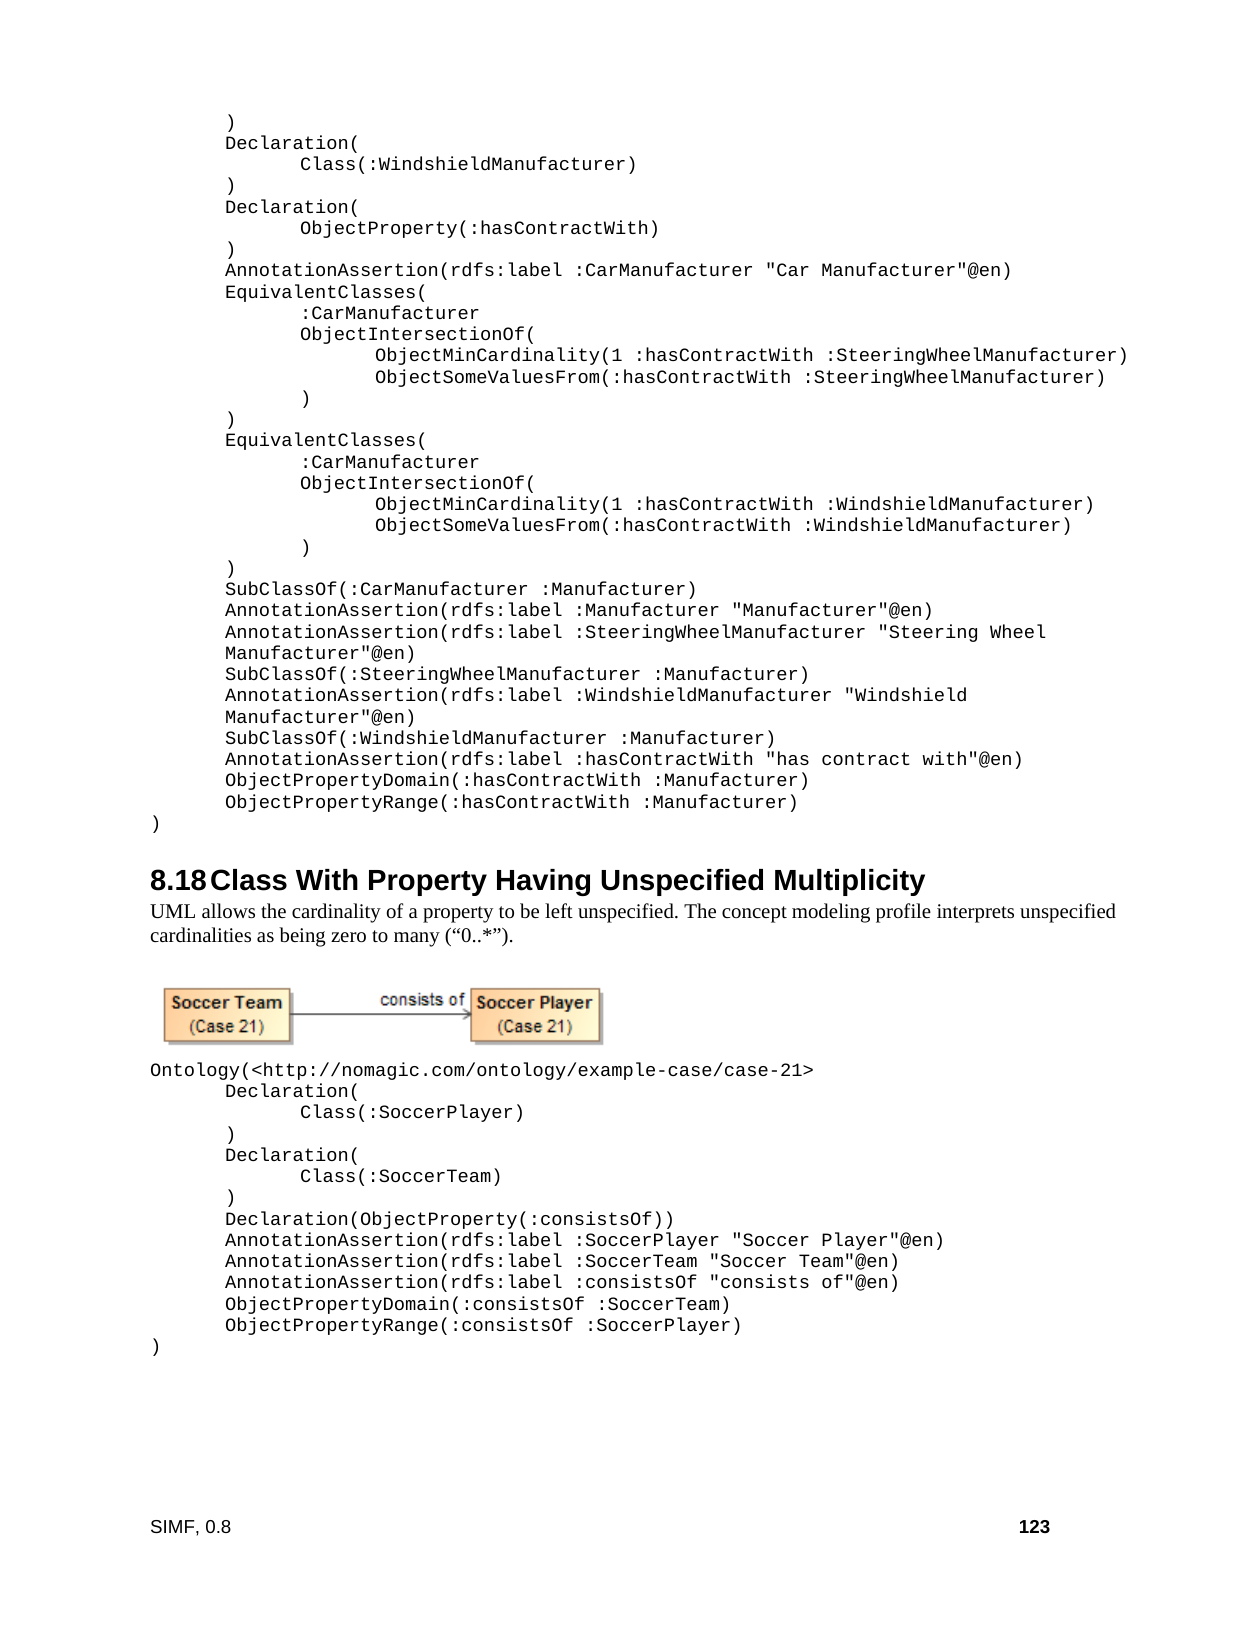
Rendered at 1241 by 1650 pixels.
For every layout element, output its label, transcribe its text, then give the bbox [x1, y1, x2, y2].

text AnnotationAssertion(rdfs:label :hasContractWith "has contract with"@en) [150, 750, 1165, 771]
text ) [150, 240, 1165, 261]
text Ontology(<http://nomagic.com/ontology/example-case/case-21> [150, 1061, 1165, 1082]
text ObjectPropertyRange(:hasContractWith :Manufacturer) [150, 792, 1165, 814]
text :CarManufacturer [225, 304, 1165, 325]
text ObjectProperty(:hasContractWith) [225, 219, 1165, 240]
text AnnotationAssertion(rdfs:label :SoccerTeam "Soccer Team"@en) [150, 1252, 1165, 1273]
text ObjectIntersectionOf( [300, 474, 1165, 495]
text SubClassOf(:SteeringWheelManufacturer :Manufacturer) [150, 665, 1165, 686]
text ) [225, 389, 1165, 410]
text EquivalentClasses( [150, 431, 1165, 452]
text ) [150, 410, 1165, 431]
subtitle Class With Property Having Unspecified Multiplicity [150, 863, 1165, 897]
text Declaration( [150, 1082, 1165, 1103]
text ObjectMinCardinality(1 :hasContractWith :SteeringWheelManufacturer) ObjectSomeValuesFrom(:hasContractWith :SteeringWheelManufacturer) [375, 346, 1165, 389]
text AnnotationAssertion(rdfs:label :Manufacturer "Manufacturer"@en) [150, 601, 1165, 622]
picture [150, 971, 627, 1061]
text AnnotationAssertion(rdfs:label :WindshieldManufacturer "Windshield Manufacturer"@en) [225, 686, 1165, 729]
text ) [150, 814, 1165, 835]
text Declaration( [150, 197, 1165, 219]
text ObjectSomeValuesFrom(:hasContractWith :WindshieldManufacturer) [300, 516, 1165, 537]
text Class(:WindshieldManufacturer) [225, 155, 1165, 176]
text EquivalentClasses( [150, 282, 1165, 304]
text AnnotationAssertion(rdfs:label :consistsOf "consists of"@en) [150, 1273, 1165, 1294]
text Declaration( [150, 1146, 1165, 1167]
text ObjectPropertyDomain(:hasContractWith :Manufacturer) [150, 771, 1165, 792]
text SubClassOf(:WindshieldManufacturer :Manufacturer) [150, 729, 1165, 750]
text ObjectMinCardinality(1 :hasContractWith :WindshieldManufacturer) [300, 495, 1165, 516]
text ) [150, 1188, 1165, 1209]
text AnnotationAssertion(rdfs:label :SoccerPlayer "Soccer Player"@en) [150, 1231, 1165, 1252]
text Declaration(ObjectProperty(:consistsOf)) [150, 1209, 1165, 1231]
text ) [150, 112, 1165, 134]
text SubClassOf(:CarManufacturer :Manufacturer) [150, 580, 1165, 601]
text UML allows the cardinality of a property to be left unspecified. The concept modeling profile interprets unspecified cardinalities as being zero to many (“0..*”). [150, 899, 1165, 947]
text ObjectIntersectionOf( [150, 325, 1165, 346]
text :CarManufacturer [225, 452, 1165, 474]
text Class(:SoccerTeam) [225, 1167, 1165, 1188]
text Class(:SoccerPlayer) [225, 1103, 1165, 1124]
text ) [225, 537, 1165, 559]
text ) [150, 1337, 1165, 1358]
text ) [150, 559, 1165, 580]
text AnnotationAssertion(rdfs:label :SteeringWheelManufacturer "Steering Wheel Manufacturer"@en) [225, 622, 1165, 665]
text ObjectPropertyDomain(:consistsOf :SoccerTeam) [150, 1294, 1165, 1316]
text ObjectPropertyRange(:consistsOf :SoccerPlayer) [150, 1316, 1165, 1337]
text AnnotationAssertion(rdfs:label :CarManufacturer "Car Manufacturer"@en) [150, 261, 1165, 282]
text Declaration( [150, 134, 1165, 155]
text ) [150, 176, 1165, 197]
text ) [150, 1124, 1165, 1146]
